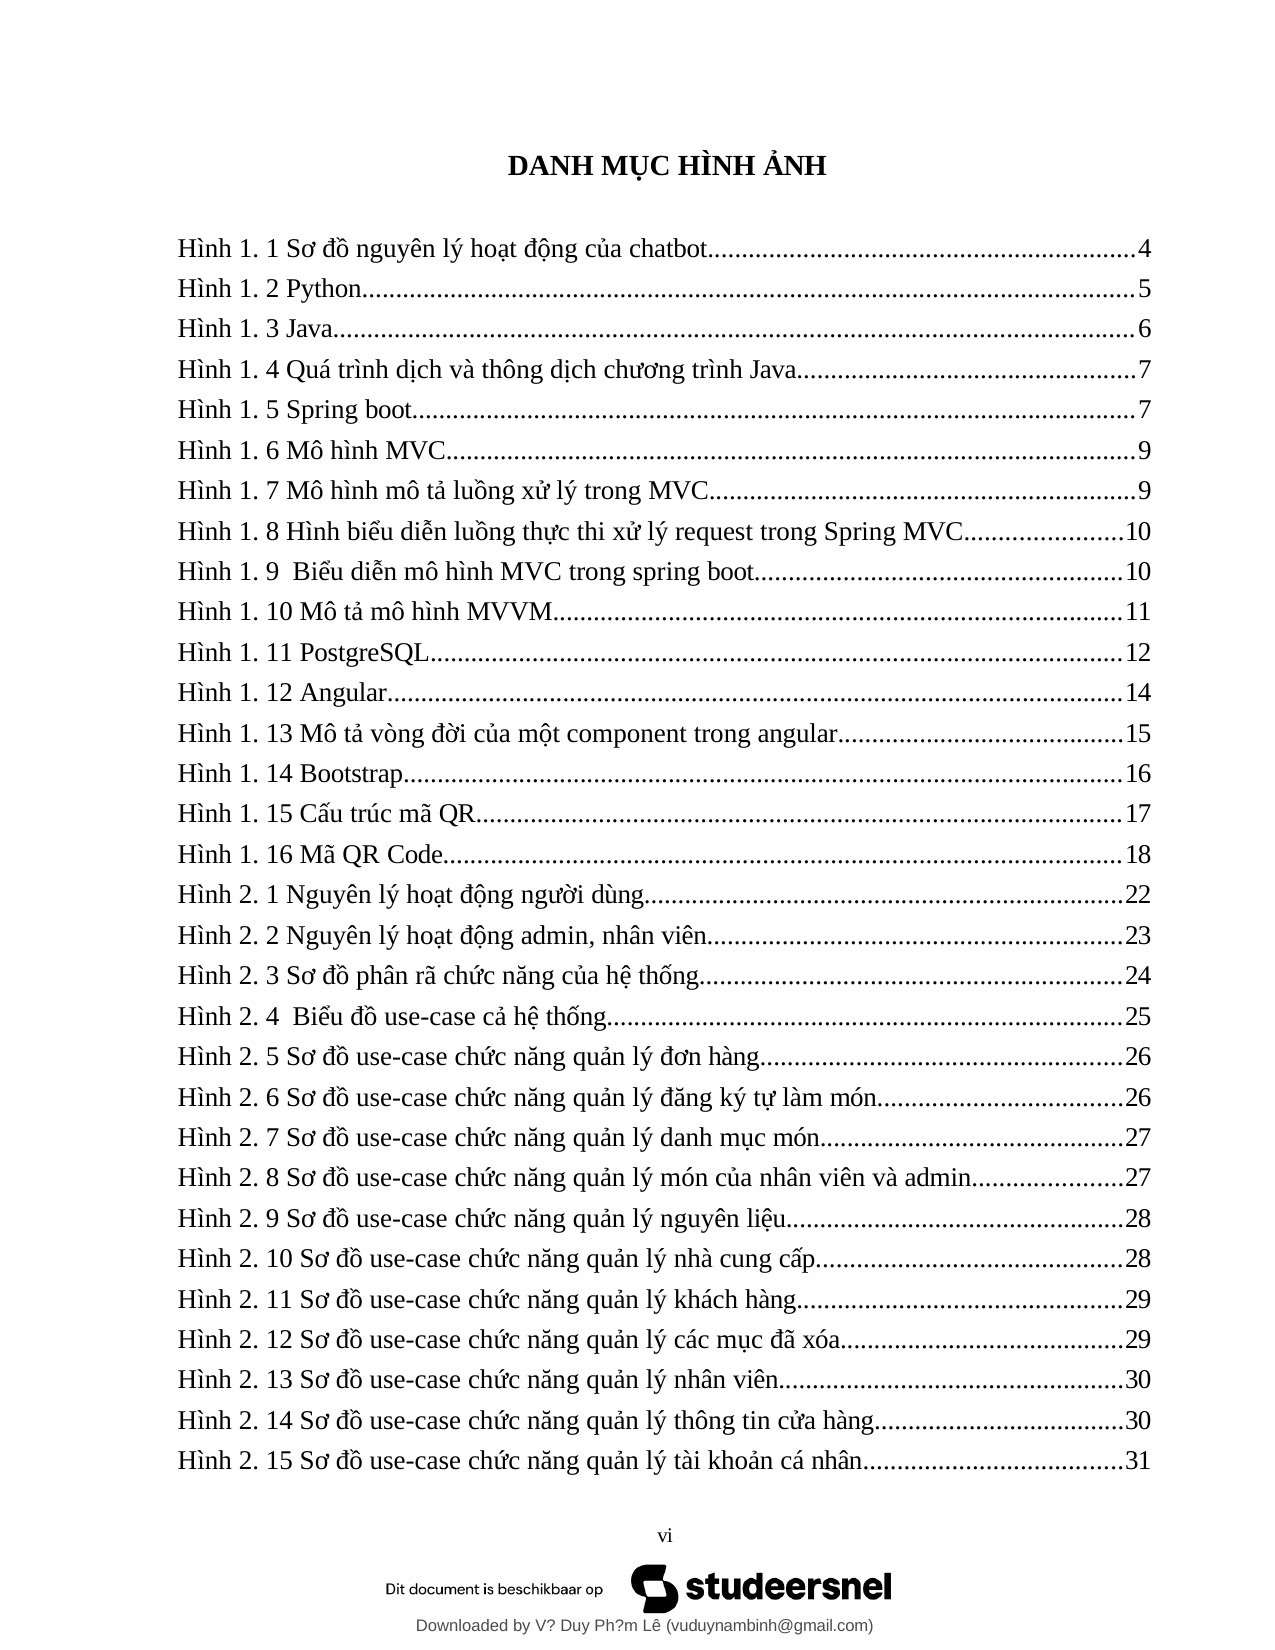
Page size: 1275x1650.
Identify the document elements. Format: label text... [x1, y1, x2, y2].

text Hình 1. 8 Hình biểu diễn luồng thực thi xử lý request trong Spring MVC 10 [177, 515, 1231, 546]
text Hình 1. 15 Cấu trúc mã QR 17 [177, 798, 1231, 829]
text Hình 1. 6 Mô hình MVC 9 [177, 434, 1231, 465]
text Hình 2. 14 Sơ đồ use-case chức năng quản lý thông tin cửa hàng 30 [177, 1404, 1231, 1435]
text Hình 1. 16 Mã QR Code 18 [177, 838, 1231, 869]
text Hình 1. 13 Mô tả vòng đời của một component trong angular 15 [177, 717, 1231, 748]
text Hình 2. 1 Nguyên lý hoạt động người dùng 22 [177, 878, 1231, 909]
text Hình 2. 13 Sơ đồ use-case chức năng quản lý nhân viên 30 [177, 1363, 1231, 1395]
text Hình 2. 5 Sơ đồ use-case chức năng quản lý đơn hàng 26 [177, 1040, 1231, 1071]
text Hình 1. 9 Biểu diễn mô hình MVC trong spring boot 10 [177, 555, 1231, 586]
text Hình 1. 1 Sơ đồ nguyên lý hoạt động của chatbot 4 [177, 232, 1231, 263]
text Hình 2. 12 Sơ đồ use-case chức năng quản lý các mục đã xóa 29 [177, 1323, 1231, 1354]
text Hình 2. 15 Sơ đồ use-case chức năng quản lý tài khoản cá nhân 31 [177, 1444, 1231, 1476]
text Hình 2. 8 Sơ đồ use-case chức năng quản lý món của nhân viên và admin 27 [177, 1161, 1231, 1193]
text Hình 2. 10 Sơ đồ use-case chức năng quản lý nhà cung cấp 28 [177, 1242, 1231, 1273]
text Hình 1. 2 Python 5 [177, 272, 1231, 303]
text Hình 2. 11 Sơ đồ use-case chức năng quản lý khách hàng 29 [177, 1283, 1231, 1314]
picture [325, 1559, 951, 1619]
text Hình 1. 4 Quá trình dịch và thông dịch chương trình Java 7 [177, 353, 1231, 384]
text Hình 1. 5 Spring boot 7 [177, 393, 1231, 424]
text Hình 1. 14 Bootstrap 16 [177, 757, 1231, 788]
text Hình 1. 7 Mô hình mô tả luồng xử lý trong MVC 9 [177, 474, 1231, 505]
text Hình 2. 3 Sơ đồ phân rã chức năng của hệ thống 24 [177, 959, 1231, 990]
text Hình 2. 9 Sơ đồ use-case chức năng quản lý nguyên liệu 28 [177, 1202, 1231, 1233]
text Hình 2. 4 Biểu đồ use-case cả hệ thống 25 [177, 1000, 1231, 1031]
text Hình 1. 12 Angular 14 [177, 676, 1231, 707]
text Hình 1. 11 PostgreSQL 12 [177, 636, 1231, 667]
subtitle DANH MỤC HÌNH ẢNH [180, 148, 1155, 181]
text Hình 1. 3 Java 6 [177, 313, 1231, 344]
text vi [233, 1523, 1097, 1547]
text Hình 1. 10 Mô tả mô hình MVVM 11 [177, 596, 1231, 627]
text Hình 2. 6 Sơ đồ use-case chức năng quản lý đăng ký tự làm món 26 [177, 1081, 1231, 1112]
text Hình 2. 7 Sơ đồ use-case chức năng quản lý danh mục món 27 [177, 1121, 1231, 1152]
text Hình 2. 2 Nguyên lý hoạt động admin, nhân viên 23 [177, 919, 1231, 950]
